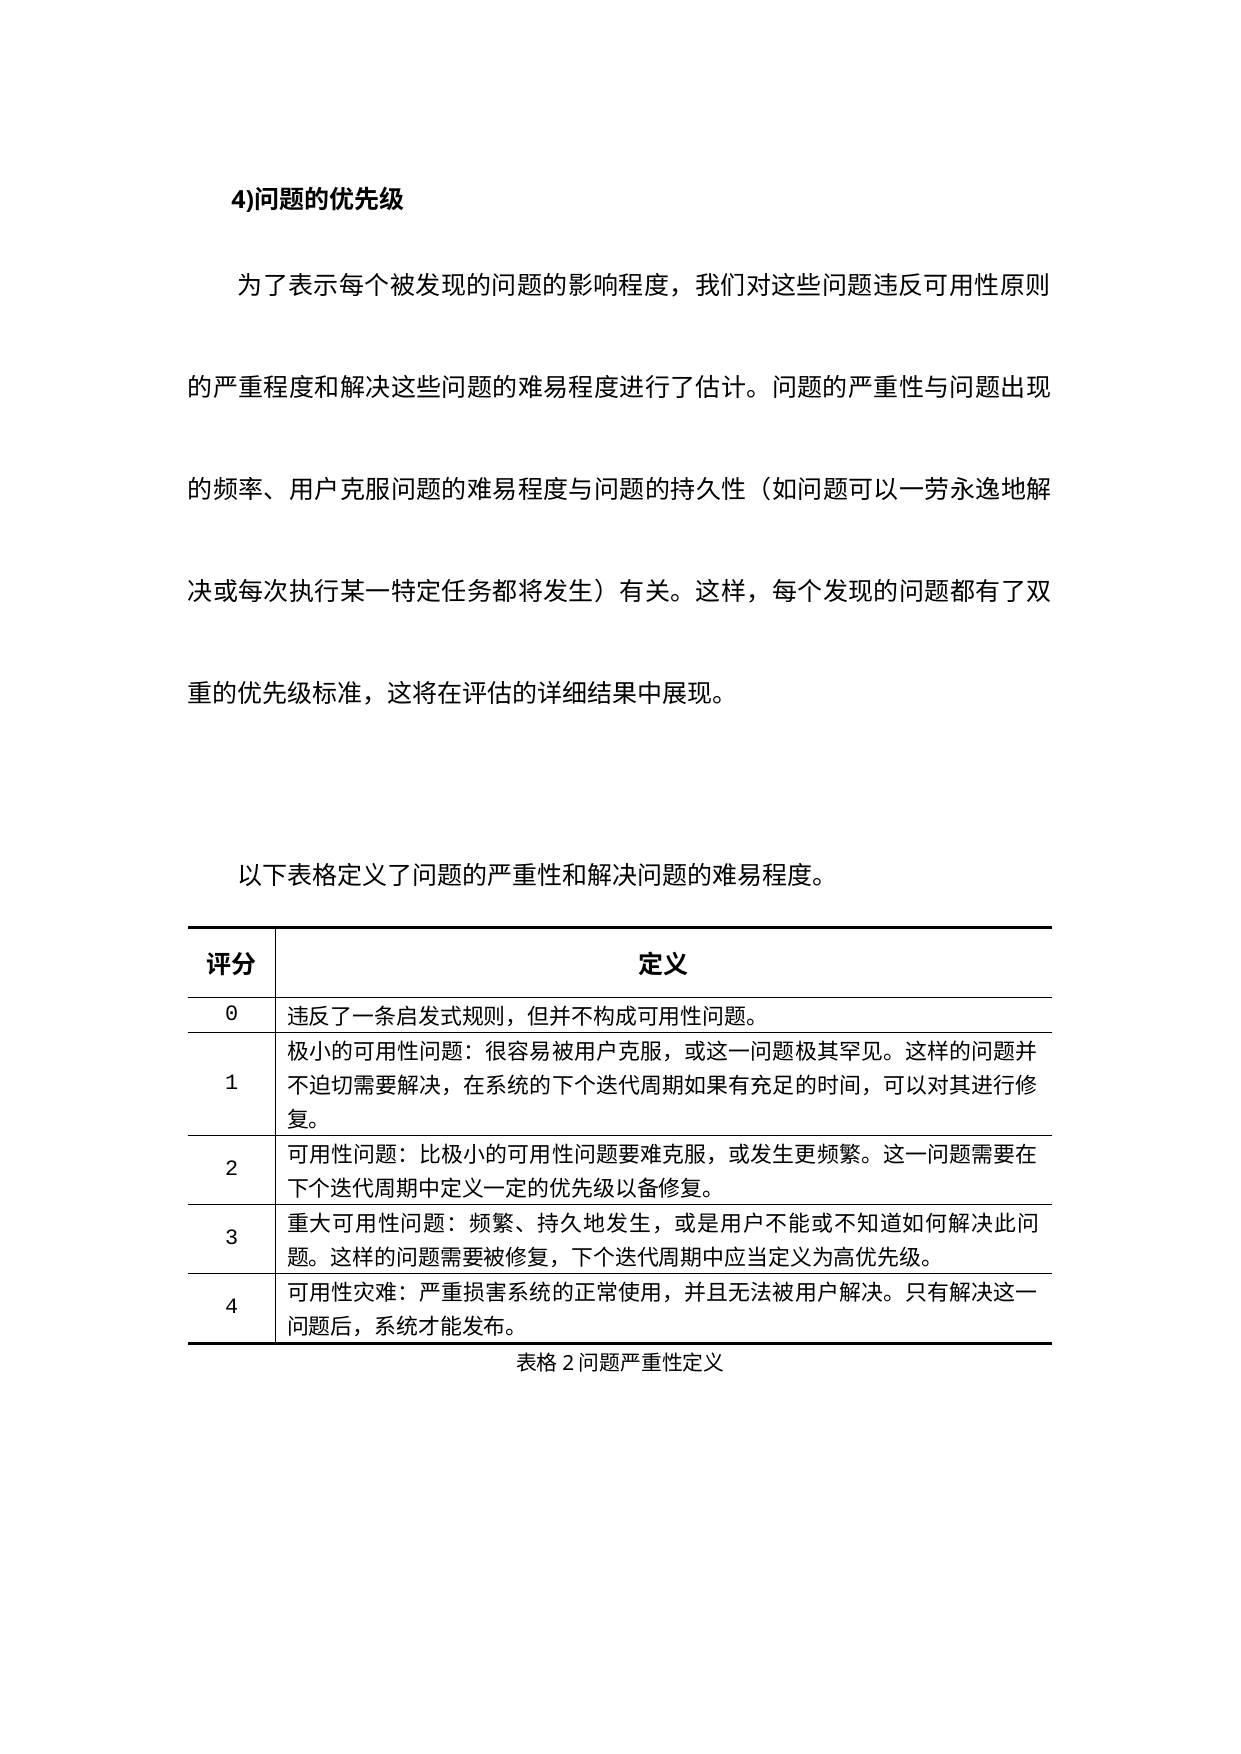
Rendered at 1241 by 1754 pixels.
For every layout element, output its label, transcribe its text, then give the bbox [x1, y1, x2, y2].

text 为了表示每个被发现的问题的影响程度，我们对这些问题违反可用性原则的严重程度和解决这些问题的难易程度进行了估计。问题的严重性与问题出现的频率、用户克服问题的难易程度与问题的持久性（如问题可以一劳永逸地解决或每次执行某一特定任务都将发生）有关。这样，每个发现的问题都有了双重的优先级标准，这将在评估的详细结果中展现。 [187, 250, 1053, 725]
table_cell 重大可用性问题：频繁、持久地发生，或是用户不能或不知道如何解决此问题。这样的问题需要被修复，下个迭代周期中应当定义为高优先级。 [276, 1205, 1052, 1273]
table_cell 2 [188, 1136, 275, 1204]
subtitle 4)问题的优先级 [231, 164, 1053, 232]
table_cell 可用性问题：比极小的可用性问题要难克服，或发生更频繁。这一问题需要在下个迭代周期中定义一定的优先级以备修复。 [276, 1136, 1052, 1204]
table_header 评分 [188, 929, 275, 997]
text 表格 2 问题严重性定义 [187, 1345, 1053, 1379]
table_cell 4 [188, 1274, 275, 1342]
table_cell 违反了一条启发式规则，但并不构成可用性问题。 [276, 998, 1052, 1032]
table_cell 3 [188, 1205, 275, 1273]
text 以下表格定义了问题的严重性和解决问题的难易程度。 [187, 840, 1053, 908]
table_cell 0 [188, 998, 275, 1032]
table_cell 可用性灾难：严重损害系统的正常使用，并且无法被用户解决。只有解决这一问题后，系统才能发布。 [276, 1274, 1052, 1342]
table_header 定义 [276, 929, 1052, 997]
table_cell 极小的可用性问题：很容易被用户克服，或这一问题极其罕见。这样的问题并不迫切需要解决，在系统的下个迭代周期如果有充足的时间，可以对其进行修复。 [276, 1033, 1052, 1135]
table_cell 1 [188, 1033, 275, 1135]
